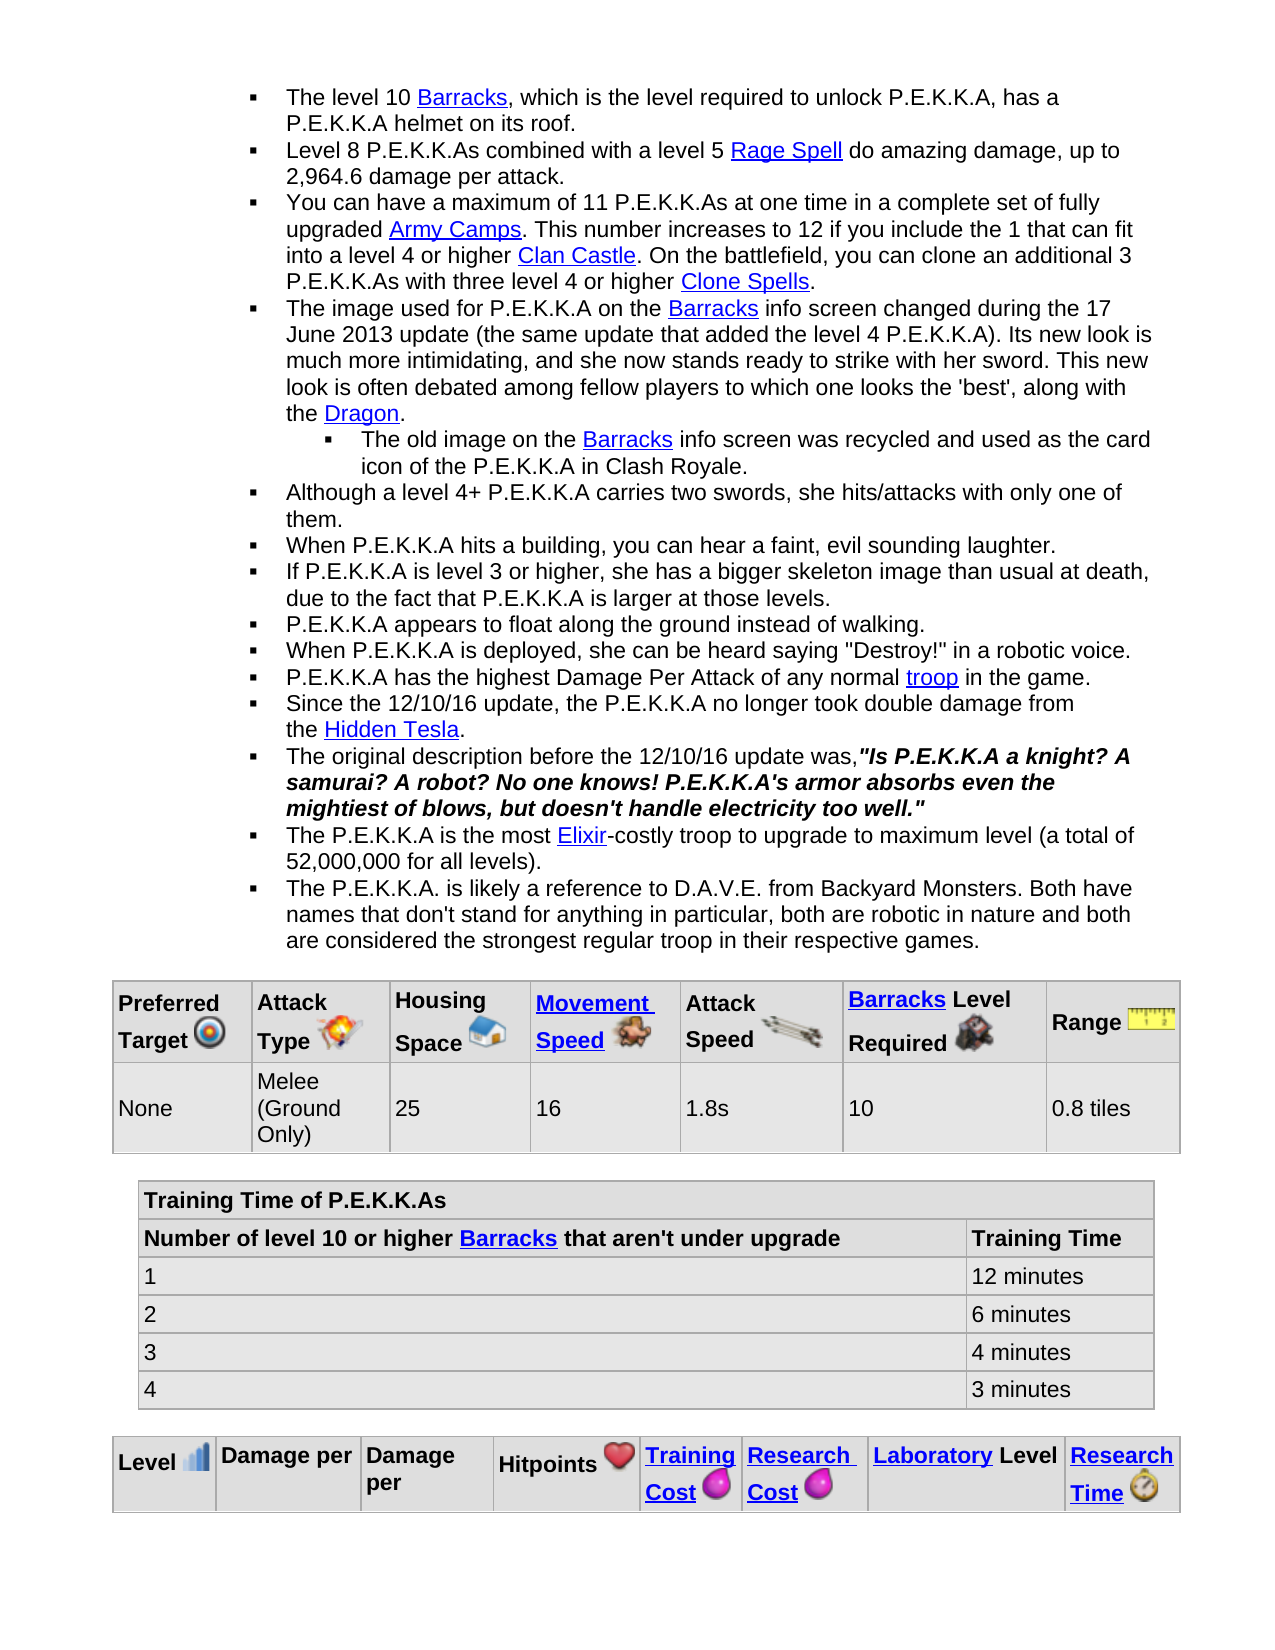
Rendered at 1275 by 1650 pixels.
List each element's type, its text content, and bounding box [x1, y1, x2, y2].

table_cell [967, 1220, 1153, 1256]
list When P.E.K.K.A hits a building, you can hear a faint, evil sounding laughter. [248, 532, 1157, 558]
picture [182, 1442, 210, 1471]
picture [760, 1016, 823, 1048]
picture [468, 1013, 507, 1051]
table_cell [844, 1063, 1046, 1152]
list When P.E.K.K.A is deployed, she can be heard saying "Destroy!" in a robotic voice. [248, 637, 1157, 664]
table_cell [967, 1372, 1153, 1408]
list The P.E.K.K.A. is likely a reference to D.A.V.E. from Backyard Monsters. Both have names that don't stand for anything in particular, both are robotic in nature and both are considered the strongest regular troop in their respective games. [248, 874, 1157, 953]
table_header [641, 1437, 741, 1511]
list You can have a maximum of 11 P.E.K.K.As at one time in a complete set of fully upgraded Army Camps. This number increases to 12 if you include the 1 that can fit into a level 4 or higher Clan Castle. On the battlefield, you can clone an additional 3 P.E.K.K.As with three level 4 or higher Clone Spells. [248, 189, 1157, 295]
list Level 8 P.E.K.K.As combined with a level 5 Rage Spell do amazing damage, up to 2,964.6 damage per attack. [248, 137, 1157, 189]
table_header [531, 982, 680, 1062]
picture [603, 1442, 635, 1472]
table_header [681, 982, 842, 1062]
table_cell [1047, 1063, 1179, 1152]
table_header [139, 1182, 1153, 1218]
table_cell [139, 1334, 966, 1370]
list The level 10 Barracks, which is the level required to unlock P.E.K.K.A, has a P.E.K.K.A helmet on its roof. [248, 84, 1157, 137]
picture [804, 1468, 833, 1500]
picture [953, 1012, 995, 1052]
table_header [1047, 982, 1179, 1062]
picture [194, 1016, 226, 1049]
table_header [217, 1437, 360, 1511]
list The P.E.K.K.A is the most Elixir-costly troop to upgrade to maximum level (a total of 52,000,000 for all levels). [248, 822, 1157, 874]
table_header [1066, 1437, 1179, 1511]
list The image used for P.E.K.K.A on the Barracks info screen changed during the 17 June 2013 update (the same update that added the level 4 P.E.K.K.A). Its new look is much more intimidating, and she now stands ready to strike with her sword. This new look is often debated among fellow players to which one looks the 'best', along with the Dragon. [248, 295, 1157, 426]
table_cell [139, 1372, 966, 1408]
picture [1127, 1008, 1175, 1030]
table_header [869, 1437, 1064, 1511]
picture [702, 1468, 731, 1500]
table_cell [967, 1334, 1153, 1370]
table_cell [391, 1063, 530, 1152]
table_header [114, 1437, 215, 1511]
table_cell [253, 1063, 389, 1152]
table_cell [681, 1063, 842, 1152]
picture [1130, 1468, 1159, 1502]
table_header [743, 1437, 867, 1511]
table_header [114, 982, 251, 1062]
picture [316, 1015, 364, 1050]
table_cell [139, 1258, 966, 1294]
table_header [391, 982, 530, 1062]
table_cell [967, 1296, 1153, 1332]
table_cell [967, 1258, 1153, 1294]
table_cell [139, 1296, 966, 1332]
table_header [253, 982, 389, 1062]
list Since the 12/10/16 update, the P.E.K.K.A no longer took double damage from the Hidden Tesla. [248, 690, 1157, 743]
picture [610, 1016, 652, 1049]
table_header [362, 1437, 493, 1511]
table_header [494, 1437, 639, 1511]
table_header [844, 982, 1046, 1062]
list P.E.K.K.A has the highest Damage Per Attack of any normal troop in the game. [248, 664, 1157, 690]
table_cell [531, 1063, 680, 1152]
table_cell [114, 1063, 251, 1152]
list The old image on the Barracks info screen was recycled and used as the card icon of the P.E.K.K.A in Clash Royale. [323, 426, 1157, 479]
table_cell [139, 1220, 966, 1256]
list Although a level 4+ P.E.K.K.A carries two swords, she hits/attacks with only one of them. [248, 479, 1157, 532]
list If P.E.K.K.A is level 3 or higher, she has a bigger skeleton image than usual at death, due to the fact that P.E.K.K.A is larger at those levels. [248, 558, 1157, 611]
list P.E.K.K.A appears to float along the ground instead of walking. [248, 611, 1157, 637]
list The original description before the 12/10/16 update was,"Is P.E.K.K.A a knight? A samurai? A robot? No one knows! P.E.K.K.A's armor absorbs even the mightiest of blows, but doesn't handle electricity too well." [248, 743, 1157, 822]
